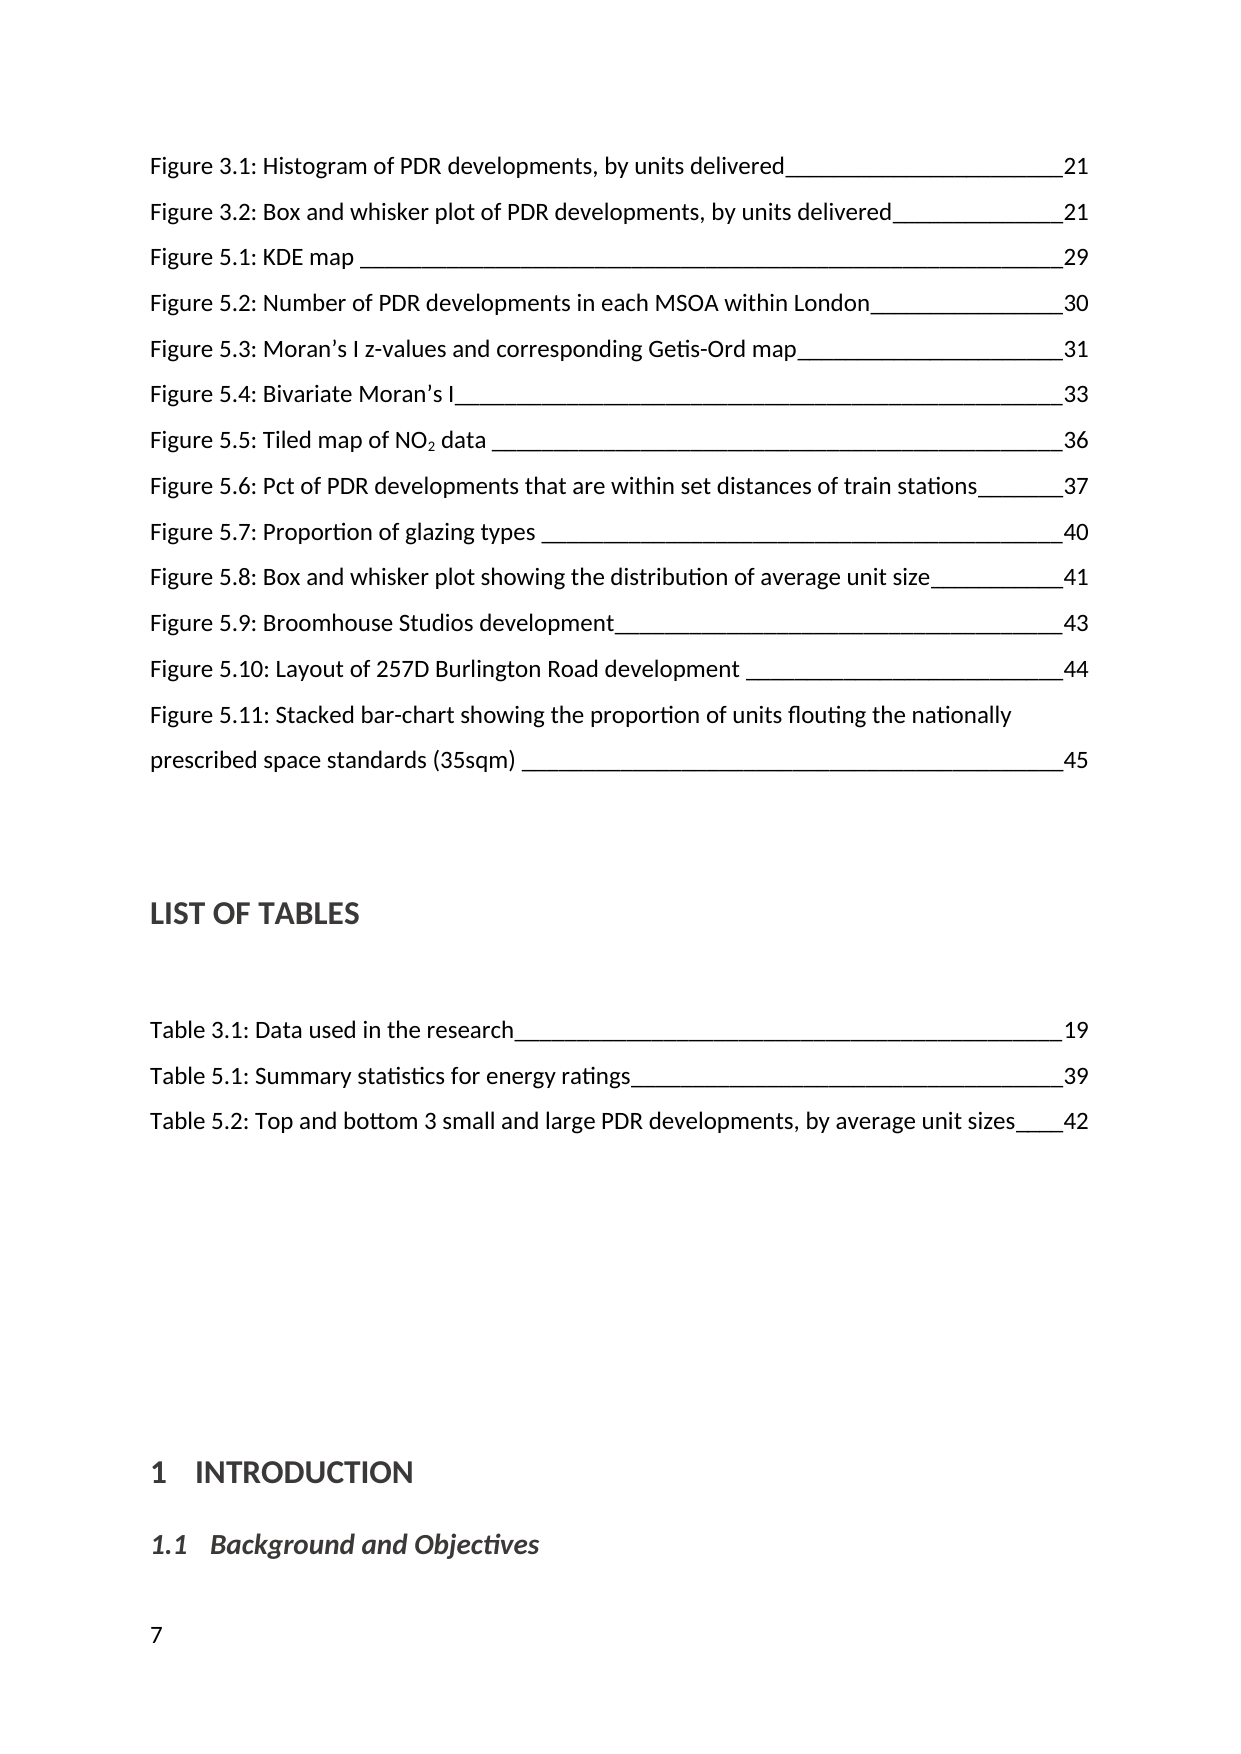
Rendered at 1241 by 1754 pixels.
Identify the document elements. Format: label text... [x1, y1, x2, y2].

text Figure 5.3: Moran’s I z-values and corresponding Getis-Ord map 31 [150, 333, 1090, 363]
text Figure 5.10: Layout of 257D Burlington Road development 44 [150, 653, 1090, 683]
text Figure 3.2: Box and whisker plot of PDR developments, by units delivered 21 [150, 196, 1090, 226]
text Figure 5.7: Proportion of glazing types 40 [150, 516, 1090, 546]
text Figure 5.4: Bivariate Moran’s I 33 [150, 379, 1090, 409]
text LIST OF TABLES [150, 892, 1090, 933]
text Figure 5.1: KDE map 29 [150, 241, 1090, 272]
text Table 5.2: Top and bottom 3 small and large PDR developments, by average unit sizes 42 [150, 1106, 1090, 1136]
text Table 5.1: Summary statistics for energy ratings 39 [150, 1060, 1090, 1090]
text Figure 5.2: Number of PDR developments in each MSOA within London 30 [150, 287, 1090, 318]
subtitle Background and Objectives [150, 1526, 1090, 1562]
text Figure 3.1: Histogram of PDR developments, by units delivered 21 [150, 150, 1090, 181]
text Figure 5.9: Broomhouse Studios development 43 [150, 607, 1090, 638]
text Figure 5.6: Pct of PDR developments that are within set distances of train stations 37 [150, 470, 1090, 501]
text Figure 5.5: Tiled map of NO2 data 36 [150, 424, 1090, 455]
text Figure 5.8: Box and whisker plot showing the distribution of average unit size 41 [150, 562, 1090, 592]
text Table 3.1: Data used in the research 19 [150, 1014, 1090, 1044]
text Figure 5.11: Stacked bar-chart showing the proportion of units flouting the nationally prescribed space standards (35sqm) 45 [150, 699, 1090, 775]
subtitle INTRODUCTION [150, 1451, 1090, 1492]
